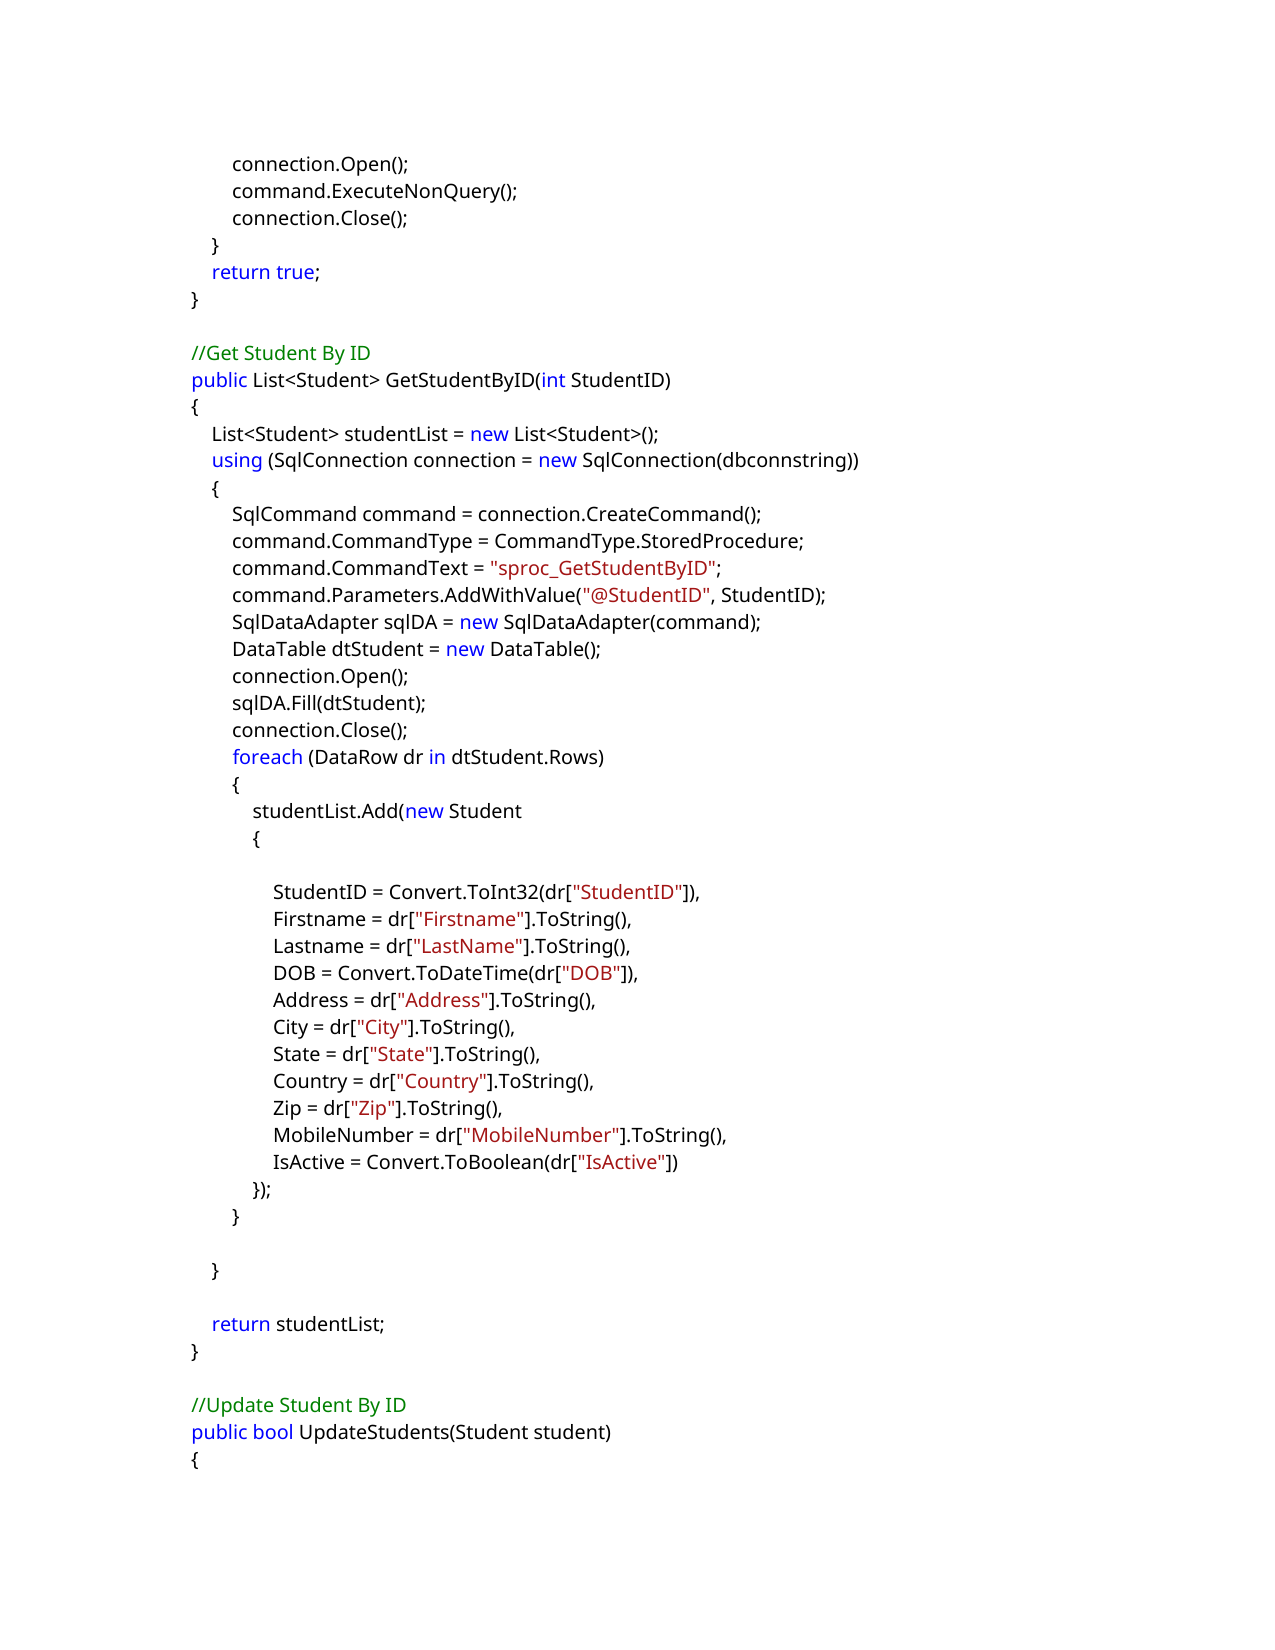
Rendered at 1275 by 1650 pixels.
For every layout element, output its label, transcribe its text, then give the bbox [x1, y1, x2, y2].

text MobileNumber = dr["MobileNumber"].ToString(), [150, 1121, 1125, 1148]
text DataTable dtStudent = new DataTable(); [150, 636, 1125, 663]
text //Update Student By ID [150, 1391, 1125, 1418]
text SqlDataAdapter sqlDA = new SqlDataAdapter(command); [150, 609, 1125, 636]
text connection.Open(); [150, 150, 1125, 177]
text command.CommandType = CommandType.StoredProcedure; [150, 528, 1125, 555]
text { [150, 1445, 1125, 1472]
text command.CommandText = "sproc_GetStudentByID"; [150, 555, 1125, 582]
text { [150, 393, 1125, 420]
text foreach (DataRow dr in dtStudent.Rows) [150, 743, 1125, 771]
text State = dr["State"].ToString(), [150, 1040, 1125, 1067]
text Firstname = dr["Firstname"].ToString(), [150, 905, 1125, 932]
text StudentID = Convert.ToInt32(dr["StudentID"]), [150, 878, 1125, 905]
text sqlDA.Fill(dtStudent); [150, 689, 1125, 717]
text } [150, 285, 1125, 312]
text public List<Student> GetStudentByID(int StudentID) [150, 366, 1125, 393]
text return true; [150, 258, 1125, 285]
text List<Student> studentList = new List<Student>(); [150, 420, 1125, 447]
text Country = dr["Country"].ToString(), [150, 1067, 1125, 1094]
text IsActive = Convert.ToBoolean(dr["IsActive"]) [150, 1148, 1125, 1175]
text { [150, 824, 1125, 851]
text }); [150, 1175, 1125, 1202]
text } [150, 1202, 1125, 1229]
text connection.Close(); [150, 204, 1125, 231]
text City = dr["City"].ToString(), [150, 1013, 1125, 1040]
text } [150, 1337, 1125, 1364]
text { [150, 474, 1125, 501]
text return studentList; [150, 1310, 1125, 1337]
text using (SqlConnection connection = new SqlConnection(dbconnstring)) [150, 447, 1125, 474]
text SqlCommand command = connection.CreateCommand(); [150, 501, 1125, 528]
text connection.Close(); [150, 717, 1125, 743]
text } [150, 1256, 1125, 1283]
text Address = dr["Address"].ToString(), [150, 986, 1125, 1013]
text { [150, 771, 1125, 797]
text Zip = dr["Zip"].ToString(), [150, 1094, 1125, 1121]
text command.ExecuteNonQuery(); [150, 177, 1125, 204]
text //Get Student By ID [150, 339, 1125, 366]
text DOB = Convert.ToDateTime(dr["DOB"]), [150, 959, 1125, 986]
text command.Parameters.AddWithValue("@StudentID", StudentID); [150, 582, 1125, 609]
text studentList.Add(new Student [150, 797, 1125, 824]
text connection.Open(); [150, 663, 1125, 689]
text public bool UpdateStudents(Student student) [150, 1418, 1125, 1445]
text Lastname = dr["LastName"].ToString(), [150, 932, 1125, 959]
text } [150, 231, 1125, 258]
